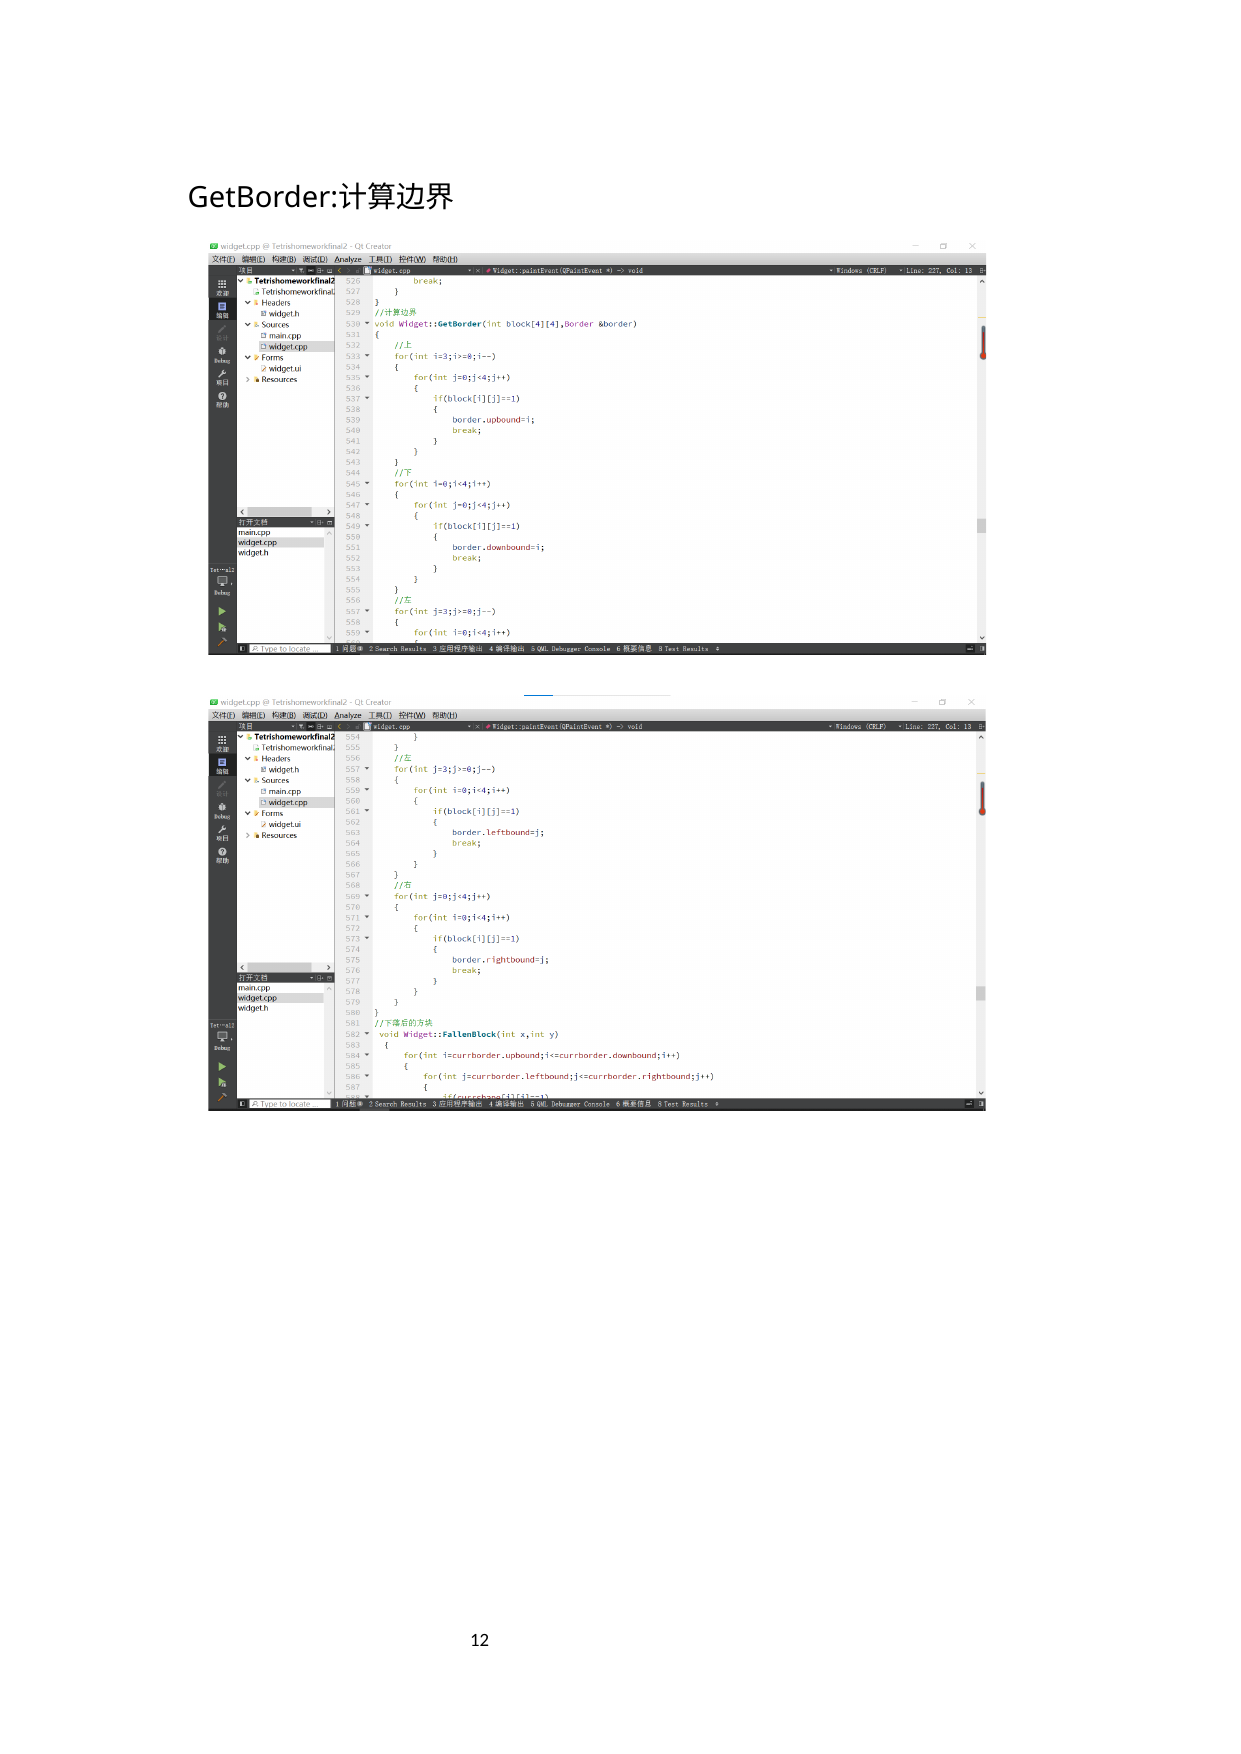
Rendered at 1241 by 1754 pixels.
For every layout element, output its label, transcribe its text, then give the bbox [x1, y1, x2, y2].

list GetBorder:计算边界 [187, 162, 1053, 227]
picture [208, 240, 987, 655]
picture [208, 695, 986, 1111]
